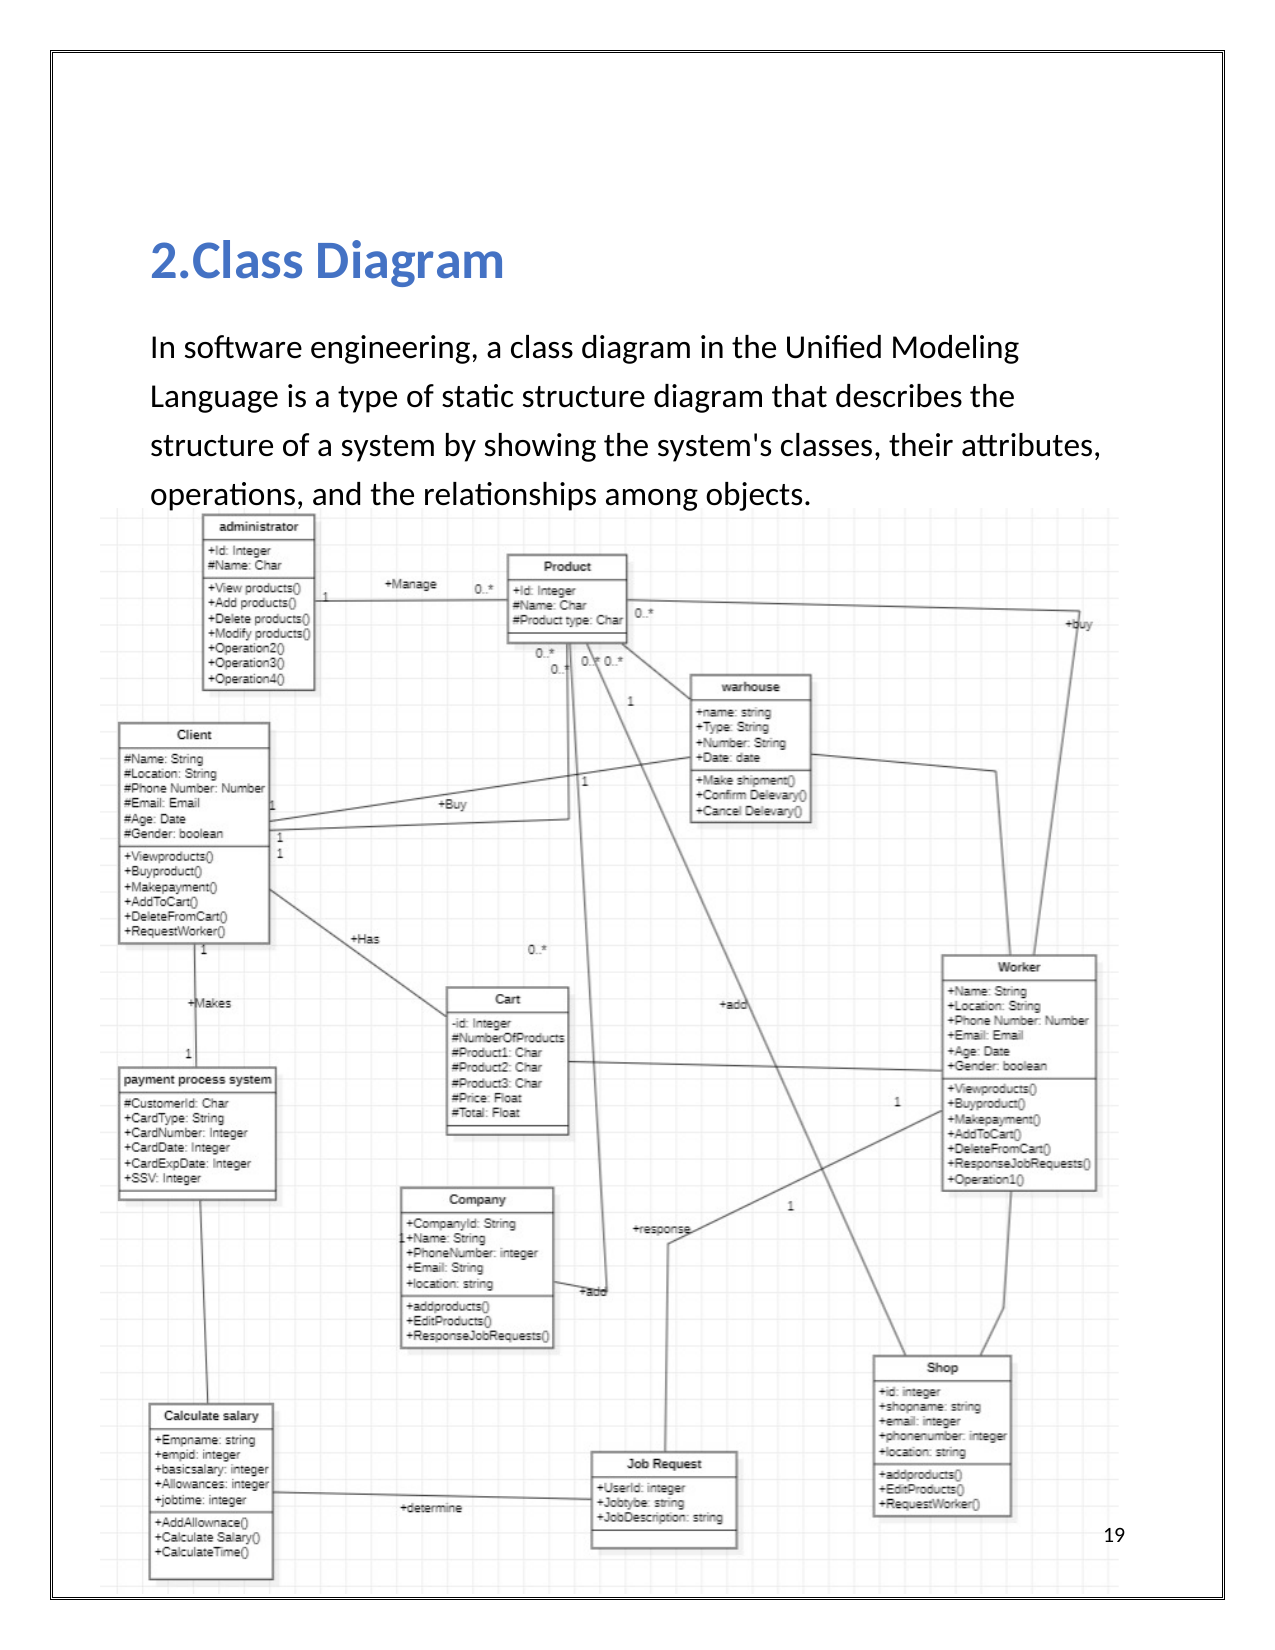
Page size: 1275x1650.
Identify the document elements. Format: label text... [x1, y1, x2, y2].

picture [100, 508, 1119, 1594]
text 2.Class Diagram [150, 226, 1125, 292]
list In software engineering, a class diagram in the Unified Modeling Language is a type of static structure diagram that describes the structure of a system by showing the system's classes, their attributes, operations, and the relationships among objects. [150, 326, 1125, 513]
